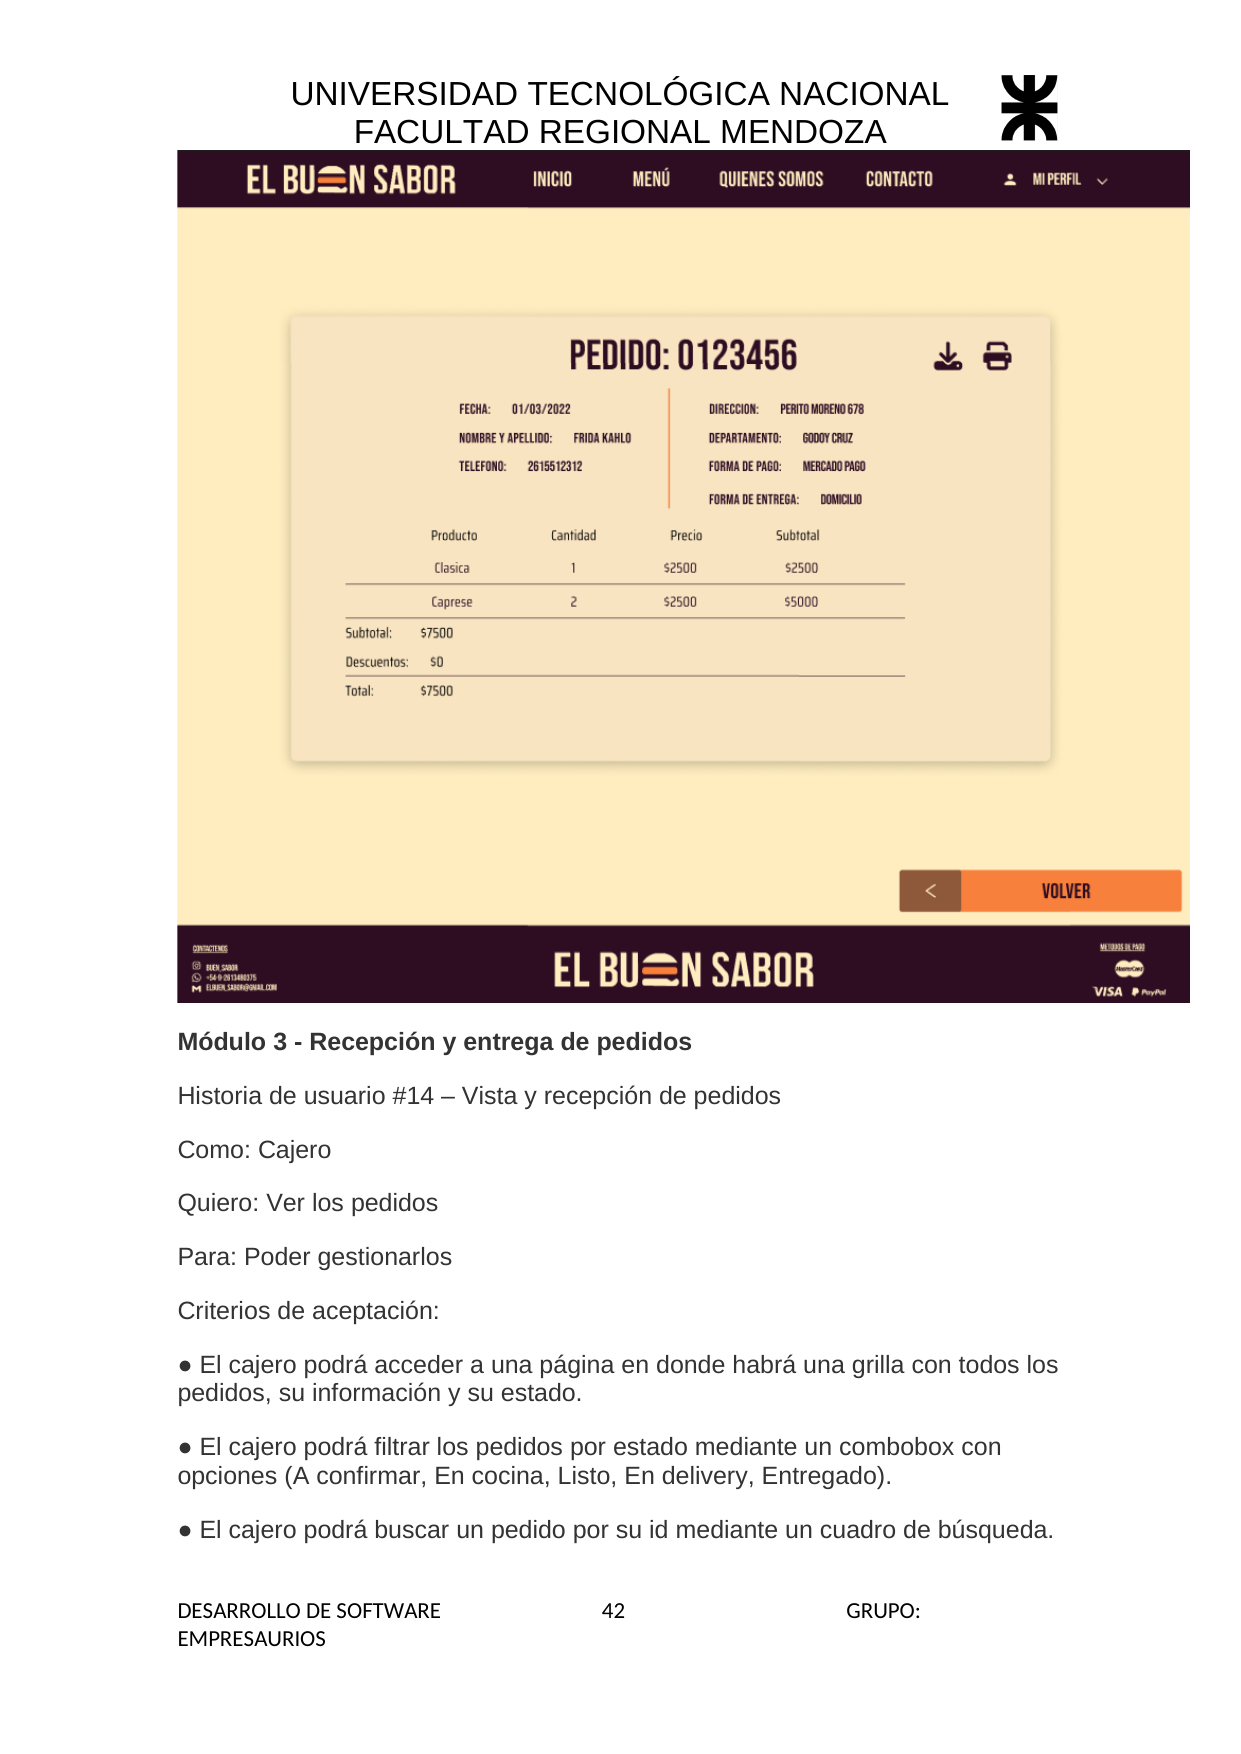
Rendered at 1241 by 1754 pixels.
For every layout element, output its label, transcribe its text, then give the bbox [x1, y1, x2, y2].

text ● El cajero podrá filtrar los pedidos por estado mediante un combobox con opciones (A confirmar, En cocina, Listo, En delivery, Entregado). [177, 1432, 1063, 1490]
text ● El cajero podrá acceder a una página en donde habrá una grilla con todos los pedidos, su información y su estado. [177, 1350, 1063, 1407]
text ● El cajero podrá buscar un pedido por su id mediante un cuadro de búsqueda. [177, 1515, 1063, 1543]
picture [177, 150, 1190, 1003]
text Quiero: Ver los pedidos [177, 1188, 1063, 1217]
text Módulo 3 - Recepción y entrega de pedidos [177, 1027, 1063, 1056]
text Como: Cajero [177, 1135, 1063, 1163]
text Historia de usuario #14 – Vista y recepción de pedidos [177, 1081, 1063, 1110]
text Para: Poder gestionarlos [177, 1242, 1063, 1271]
picture [986, 75, 1073, 142]
text Criterios de aceptación: [177, 1296, 1063, 1325]
